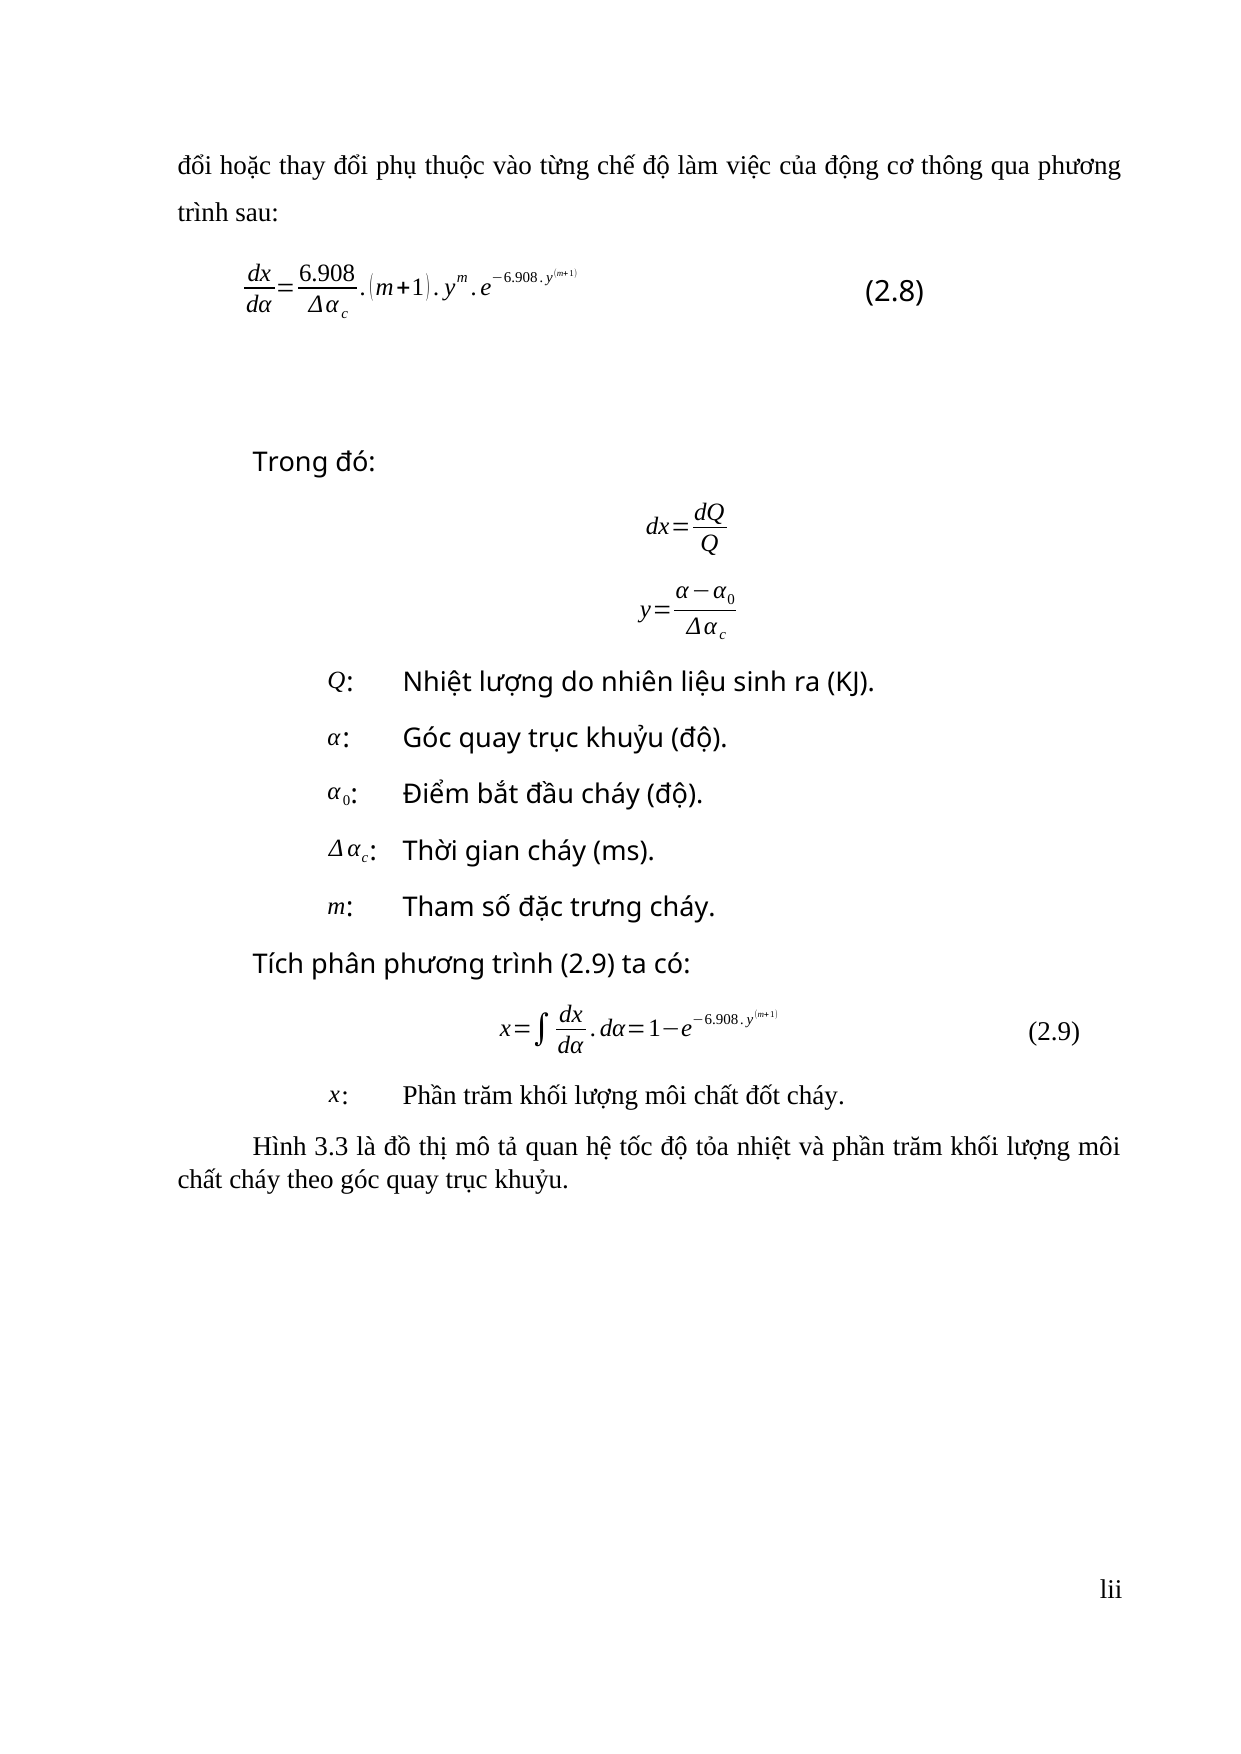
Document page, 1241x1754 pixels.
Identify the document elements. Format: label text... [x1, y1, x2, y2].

text : Góc quay trục khuỷu (độ). [252, 718, 1122, 755]
text : Điểm bắt đầu cháy (độ). [252, 775, 1122, 812]
text : Thời gian cháy (ms). [252, 831, 1122, 868]
text : Phần trăm khối lượng môi chất đốt cháy. [252, 1079, 1122, 1111]
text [177, 149, 1122, 227]
text : Nhiệt lượng do nhiên liệu sinh ra (KJ). [252, 662, 1122, 699]
text (2.9) [177, 1001, 1122, 1060]
text : Tham số đặc trưng cháy. [252, 888, 1122, 925]
text (2.8) [177, 259, 1122, 322]
text Hình 3.3 là đồ thị mô tả quan hệ tốc độ tỏa nhiệt và phần trăm khối lượng môi chất cháy theo góc quay trục khuỷu. [177, 1129, 1122, 1194]
text Tích phân phương trình (2.9) ta có: [177, 944, 1122, 981]
text Trong đó: [177, 442, 1122, 479]
